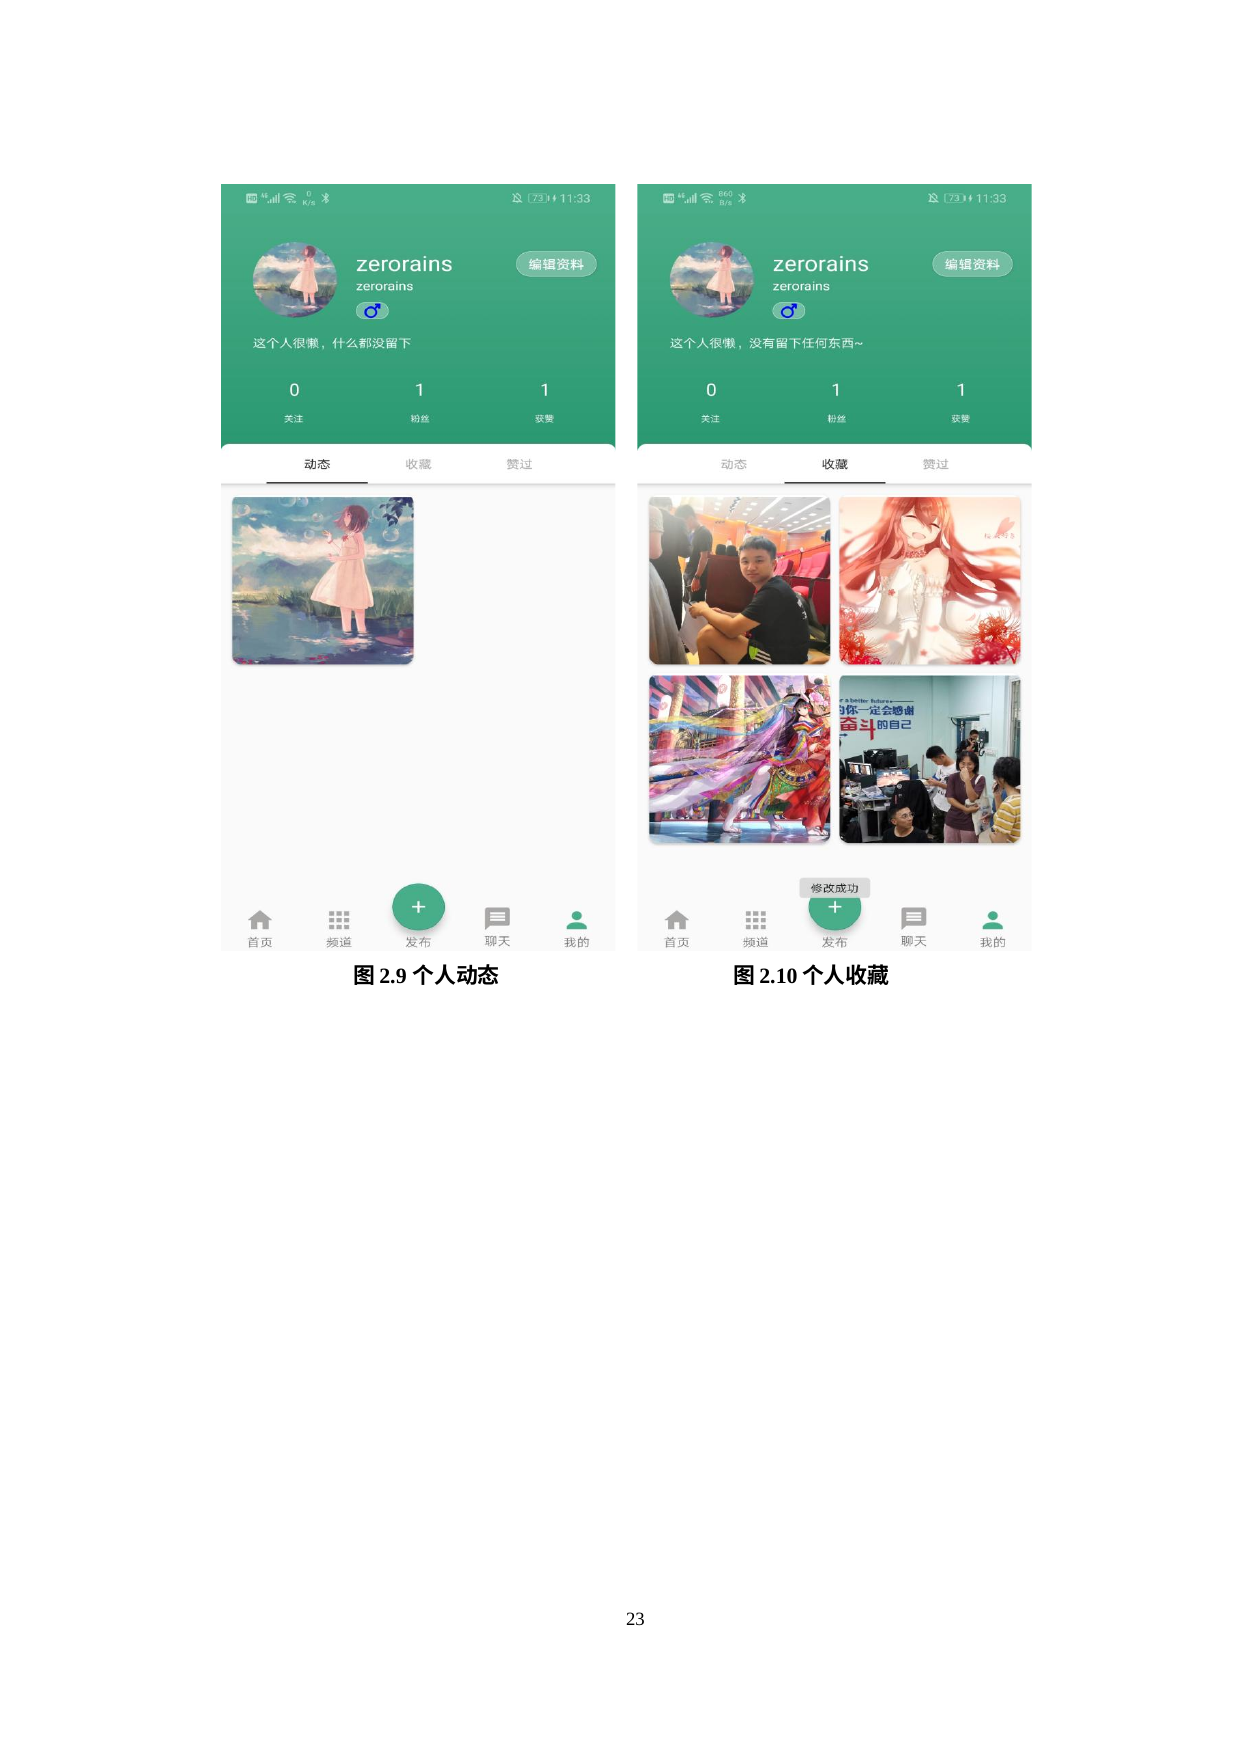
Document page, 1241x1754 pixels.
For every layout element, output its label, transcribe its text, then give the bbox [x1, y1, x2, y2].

picture [637, 184, 1032, 951]
list 图2.9 个人动态 图2.10个人收藏 [177, 957, 1093, 990]
picture [221, 184, 616, 951]
